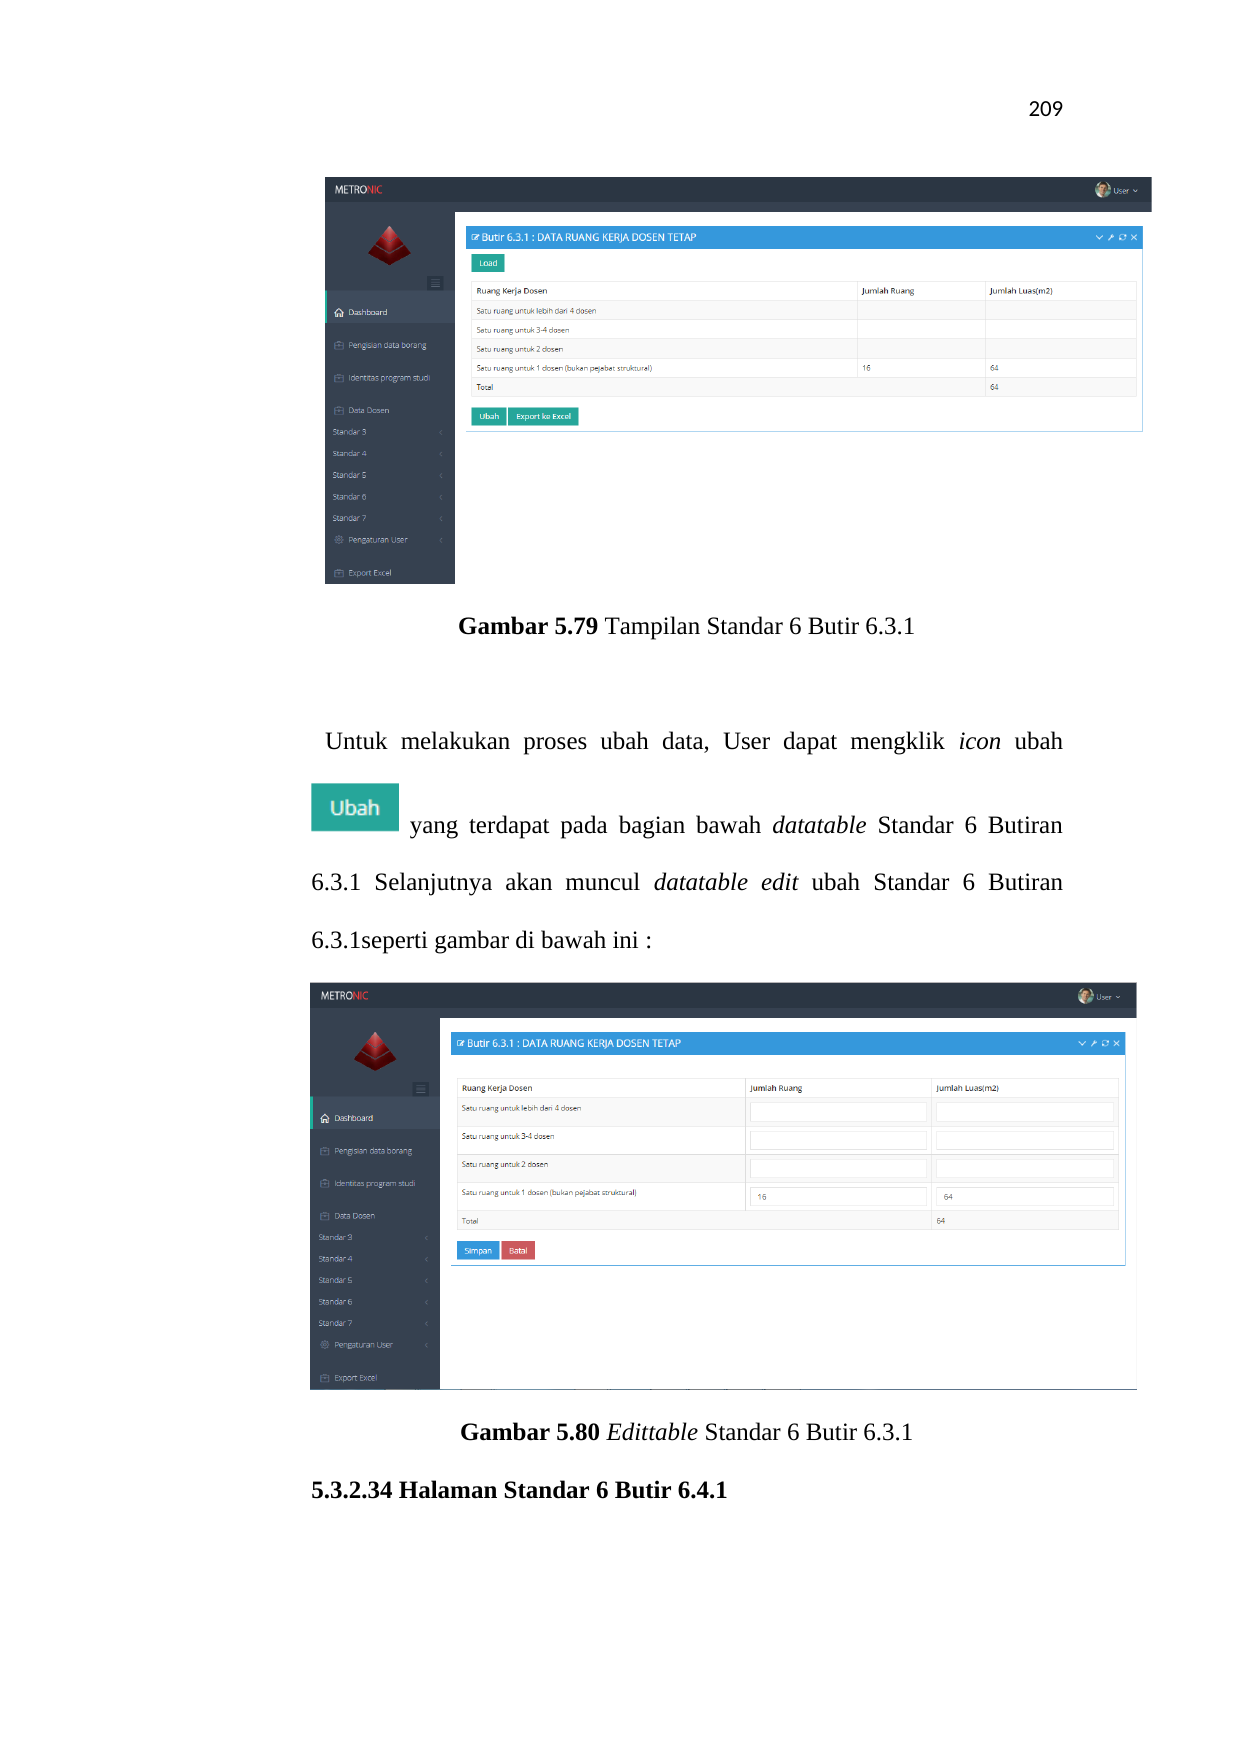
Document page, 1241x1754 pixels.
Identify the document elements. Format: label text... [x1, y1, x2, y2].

picture [325, 177, 1152, 584]
picture [310, 982, 1137, 1390]
text Gambar 5.79 Tampilan Standar 6 Butir 6.3.1 [236, 611, 1063, 640]
text Untuk melakukan proses ubah data, User dapat mengklik icon ubah yang terdapat pada bagian bawah datatable Standar 6 Butiran 6.3.1 Selanjutnya akan muncul datatable edit ubah Standar 6 Butiran 6.3.1seperti gambar di bawah ini : [311, 726, 1063, 953]
text Gambar 5.80 Edittable Standar 6 Butir 6.3.1 [236, 1417, 1063, 1446]
text 5.3.2.34 Halaman Standar 6 Butir 6.4.1 [236, 1475, 1063, 1504]
picture [311, 783, 399, 833]
